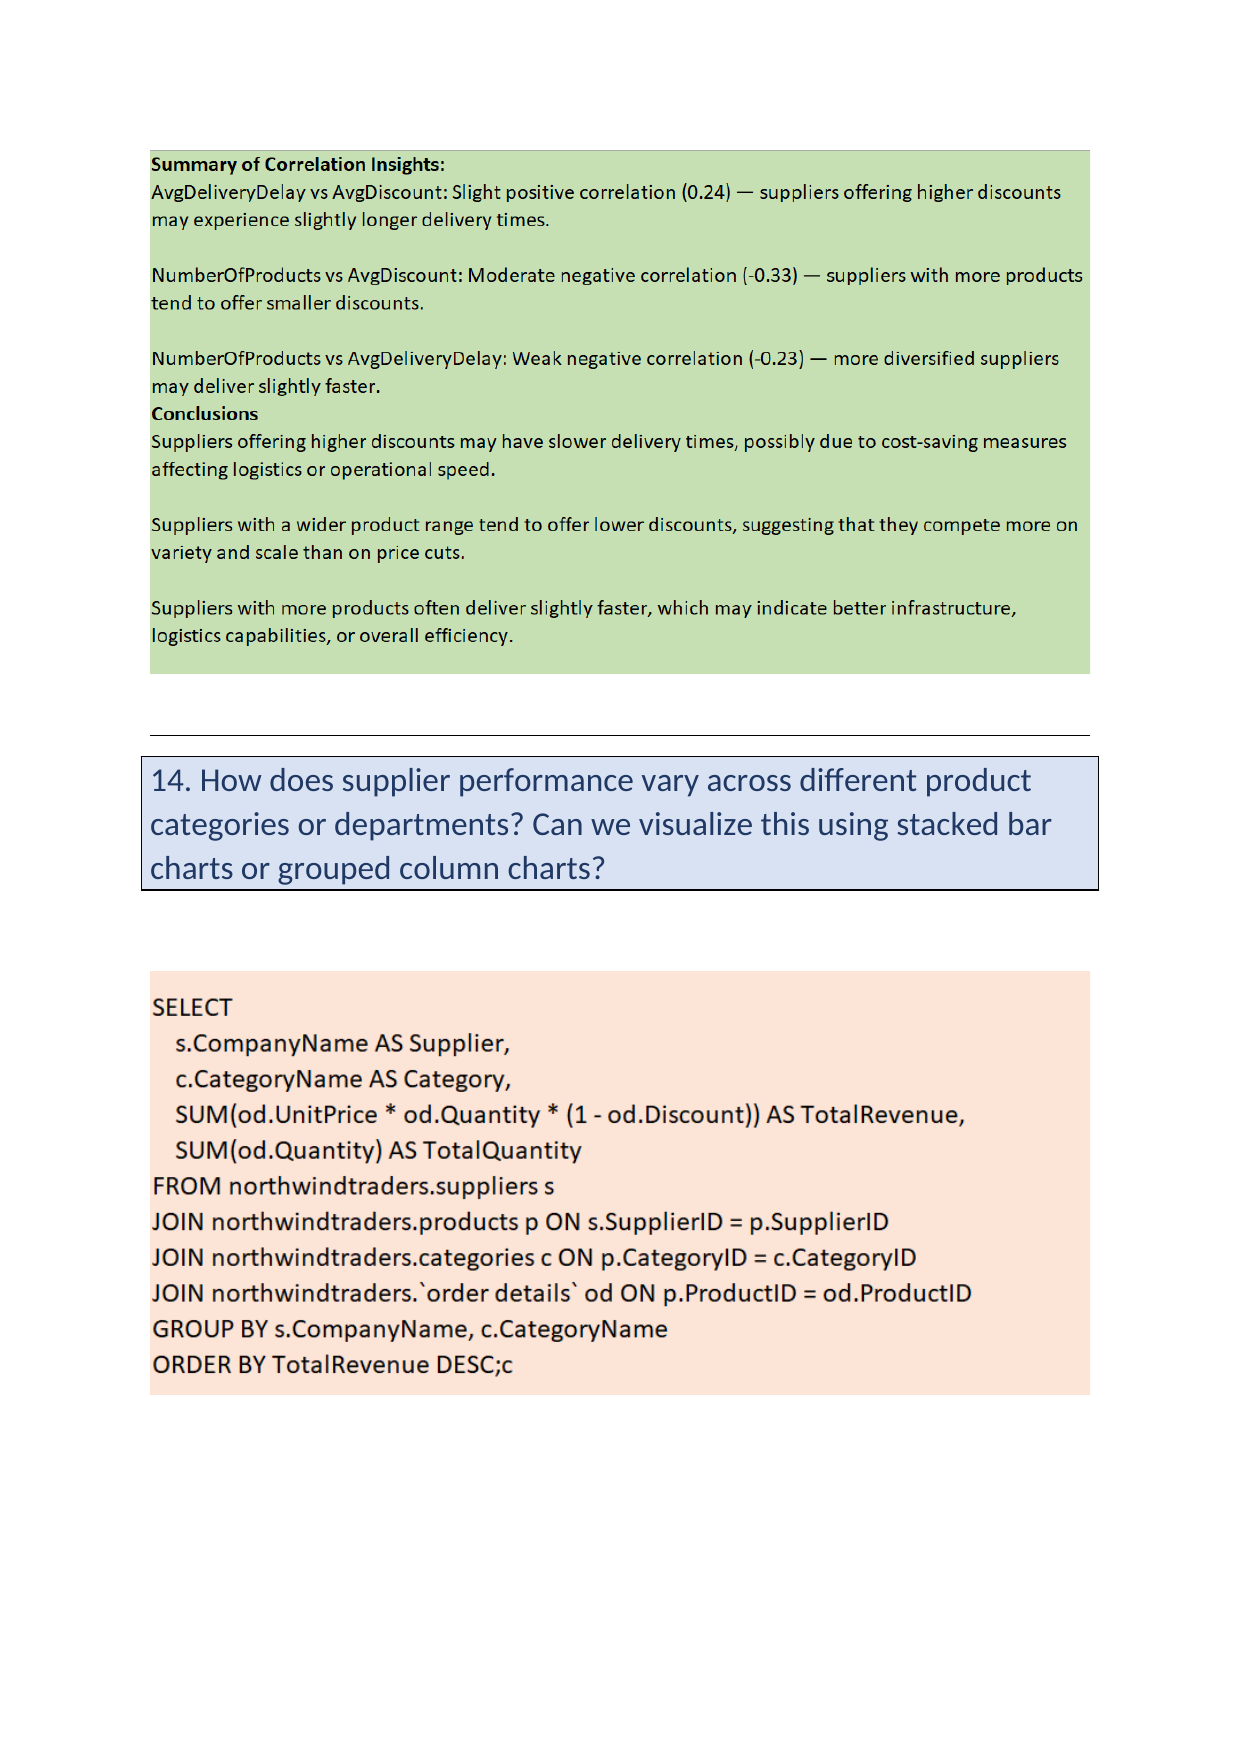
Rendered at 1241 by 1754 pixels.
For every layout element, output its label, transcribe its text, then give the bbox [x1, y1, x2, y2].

picture [150, 971, 1091, 1395]
text 14. How does supplier performance vary across different product categories or departments? Can we visualize this using stacked bar charts or grouped column charts? [142, 757, 1098, 889]
picture [150, 150, 1091, 674]
